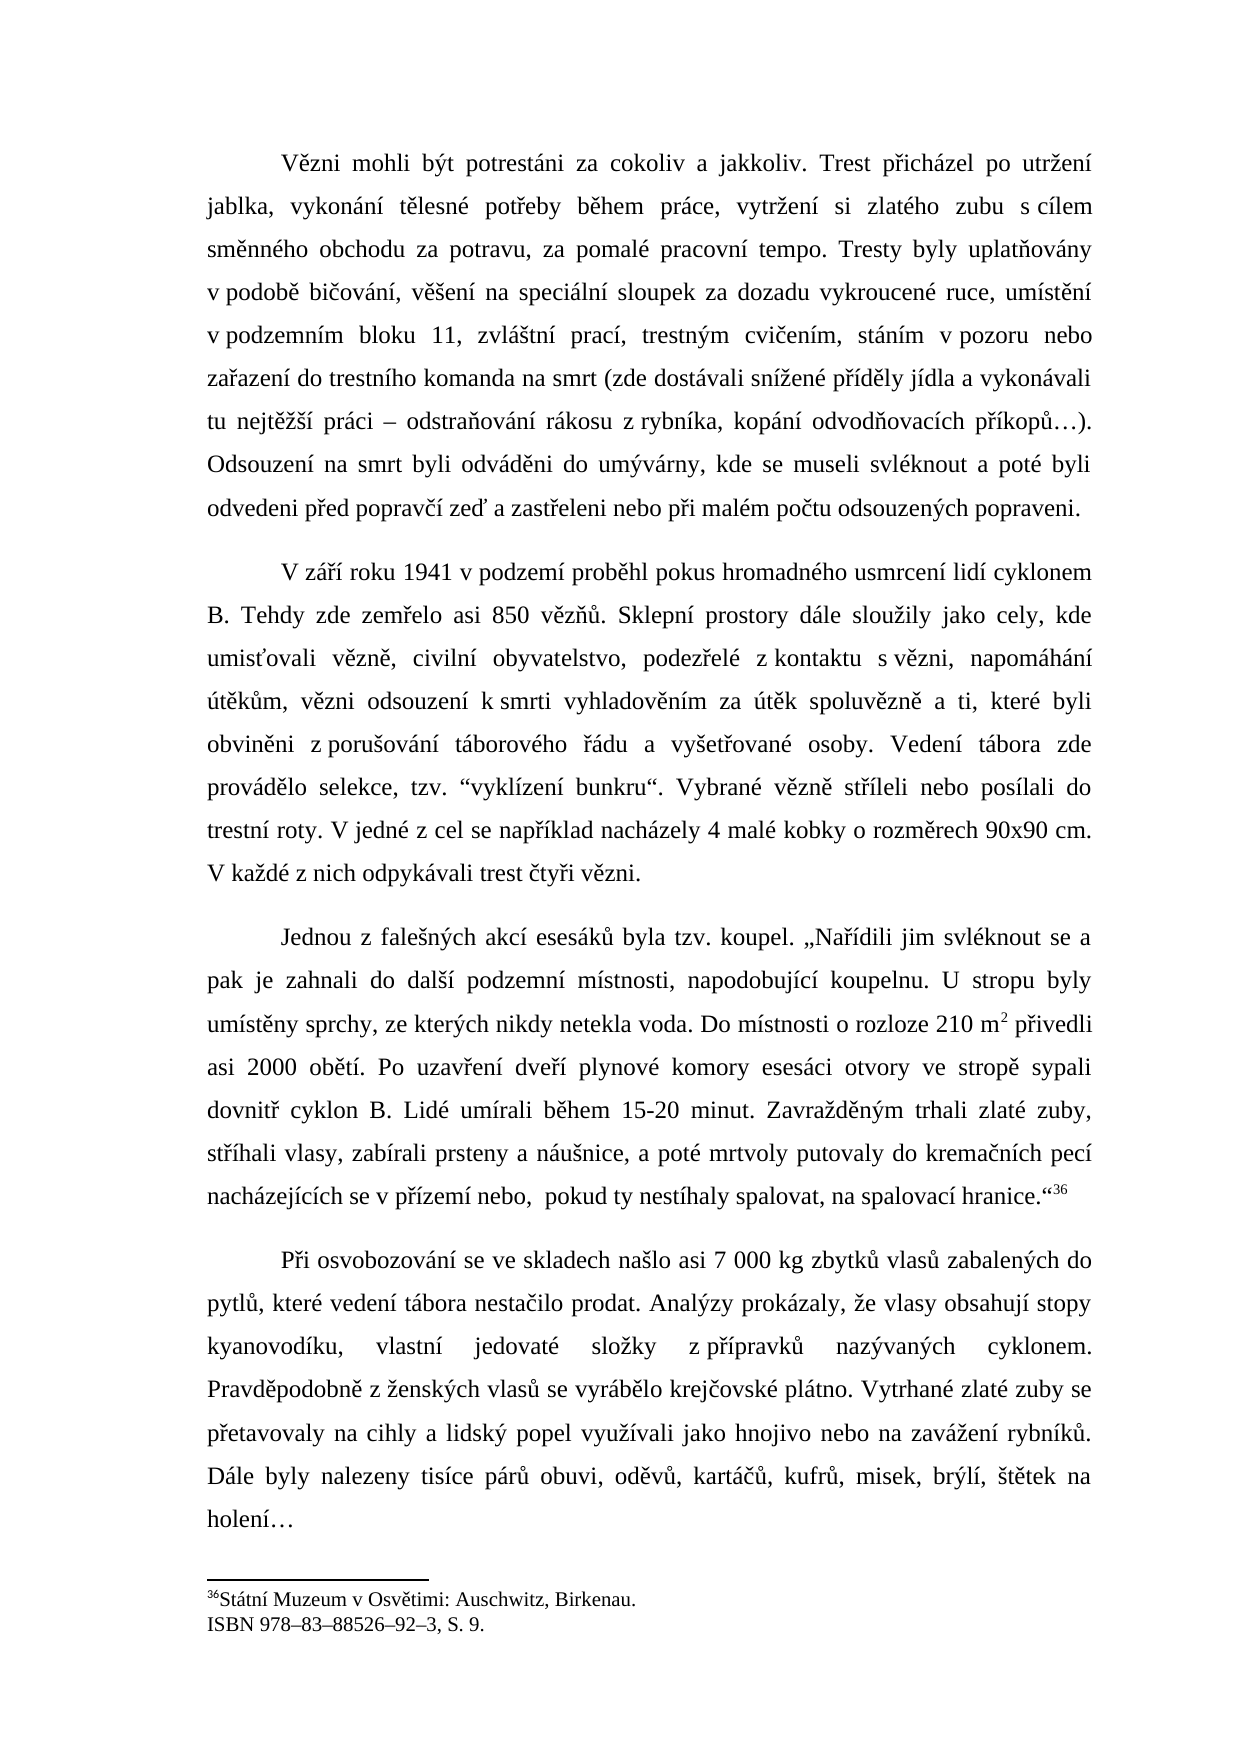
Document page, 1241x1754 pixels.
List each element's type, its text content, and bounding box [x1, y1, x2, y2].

text Vězni mohli být potrestáni za cokoliv a jakkoliv. Trest přicházel po utržení jablka, vykonání tělesné potřeby během práce, vytržení si zlatého zubu s cílem směnného obchodu za potravu, za pomalé pracovní tempo. Tresty byly uplatňovány v podobě bičování, věšení na speciální sloupek za dozadu vykroucené ruce, umístění v podzemním bloku 11, zvláštní prací, trestným cvičením, stáním v pozoru nebo zařazení do trestního komanda na smrt (zde dostávali snížené příděly jídla a vykonávali tu nejtěžší práci – odstraňování rákosu z rybníka, kopání odvodňovacích příkopů…). Odsouzení na smrt byli odváděni do umývárny, kde se museli svléknout a poté byli odvedeni před popravčí zeď a zastřeleni nebo při malém počtu odsouzených popraveni. [207, 148, 1092, 521]
text Při osvobozování se ve skladech našlo asi 7 000 kg zbytků vlasů zabalených do pytlů, které vedení tábora nestačilo prodat. Analýzy prokázaly, že vlasy obsahují stopy kyanovodíku, vlastní jedovaté složky z přípravků nazývaných cyklonem. Pravděpodobně z ženských vlasů se vyrábělo krejčovské plátno. Vytrhané zlaté zuby se přetavovaly na cihly a lidský popel využívali jako hnojivo nebo na zavážení rybníků. Dále byly nalezeny tisíce párů obuvi, oděvů, kartáčů, kufrů, misek, brýlí, štětek na holení… [207, 1245, 1092, 1533]
text V září roku 1941 v podzemí proběhl pokus hromadného usmrcení lidí cyklonem B. Tehdy zde zemřelo asi 850 vězňů. Sklepní prostory dále sloužily jako cely, kde umisťovali vězně, civilní obyvatelstvo, podezřelé z kontaktu s vězni, napomáhání útěkům, vězni odsouzení k smrti vyhladověním za útěk spoluvězně a ti, které byli obviněni z porušování táborového řádu a vyšetřované osoby. Vedení tábora zde provádělo selekce, tzv. “vyklízení bunkru“. Vybrané vězně stříleli nebo posílali do trestní roty. V jedné z cel se například nacházely 4 malé kobky o rozměrech 90x90 cm. V každé z nich odpykávali trest čtyři vězni. [207, 557, 1092, 887]
text Jednou z falešných akcí esesáků byla tzv. koupel. „Nařídili jim svléknout se a pak je zahnali do další podzemní místnosti, napodobující koupelnu. U stropu byly umístěny sprchy, ze kterých nikdy netekla voda. Do místnosti o rozloze 210 m2 přivedli asi 2000 obětí. Po uzavření dveří plynové komory esesáci otvory ve stropě sypali dovnitř cyklon B. Lidé umírali během 15-20 minut. Zavražděným trhali zlaté zuby, stříhali vlasy, zabírali prsteny a náušnice, a poté mrtvoly putovaly do kremačních pecí nacházejících se v přízemí nebo, pokud ty nestíhaly spalovat, na spalovací hranice.“ [207, 922, 1092, 1210]
